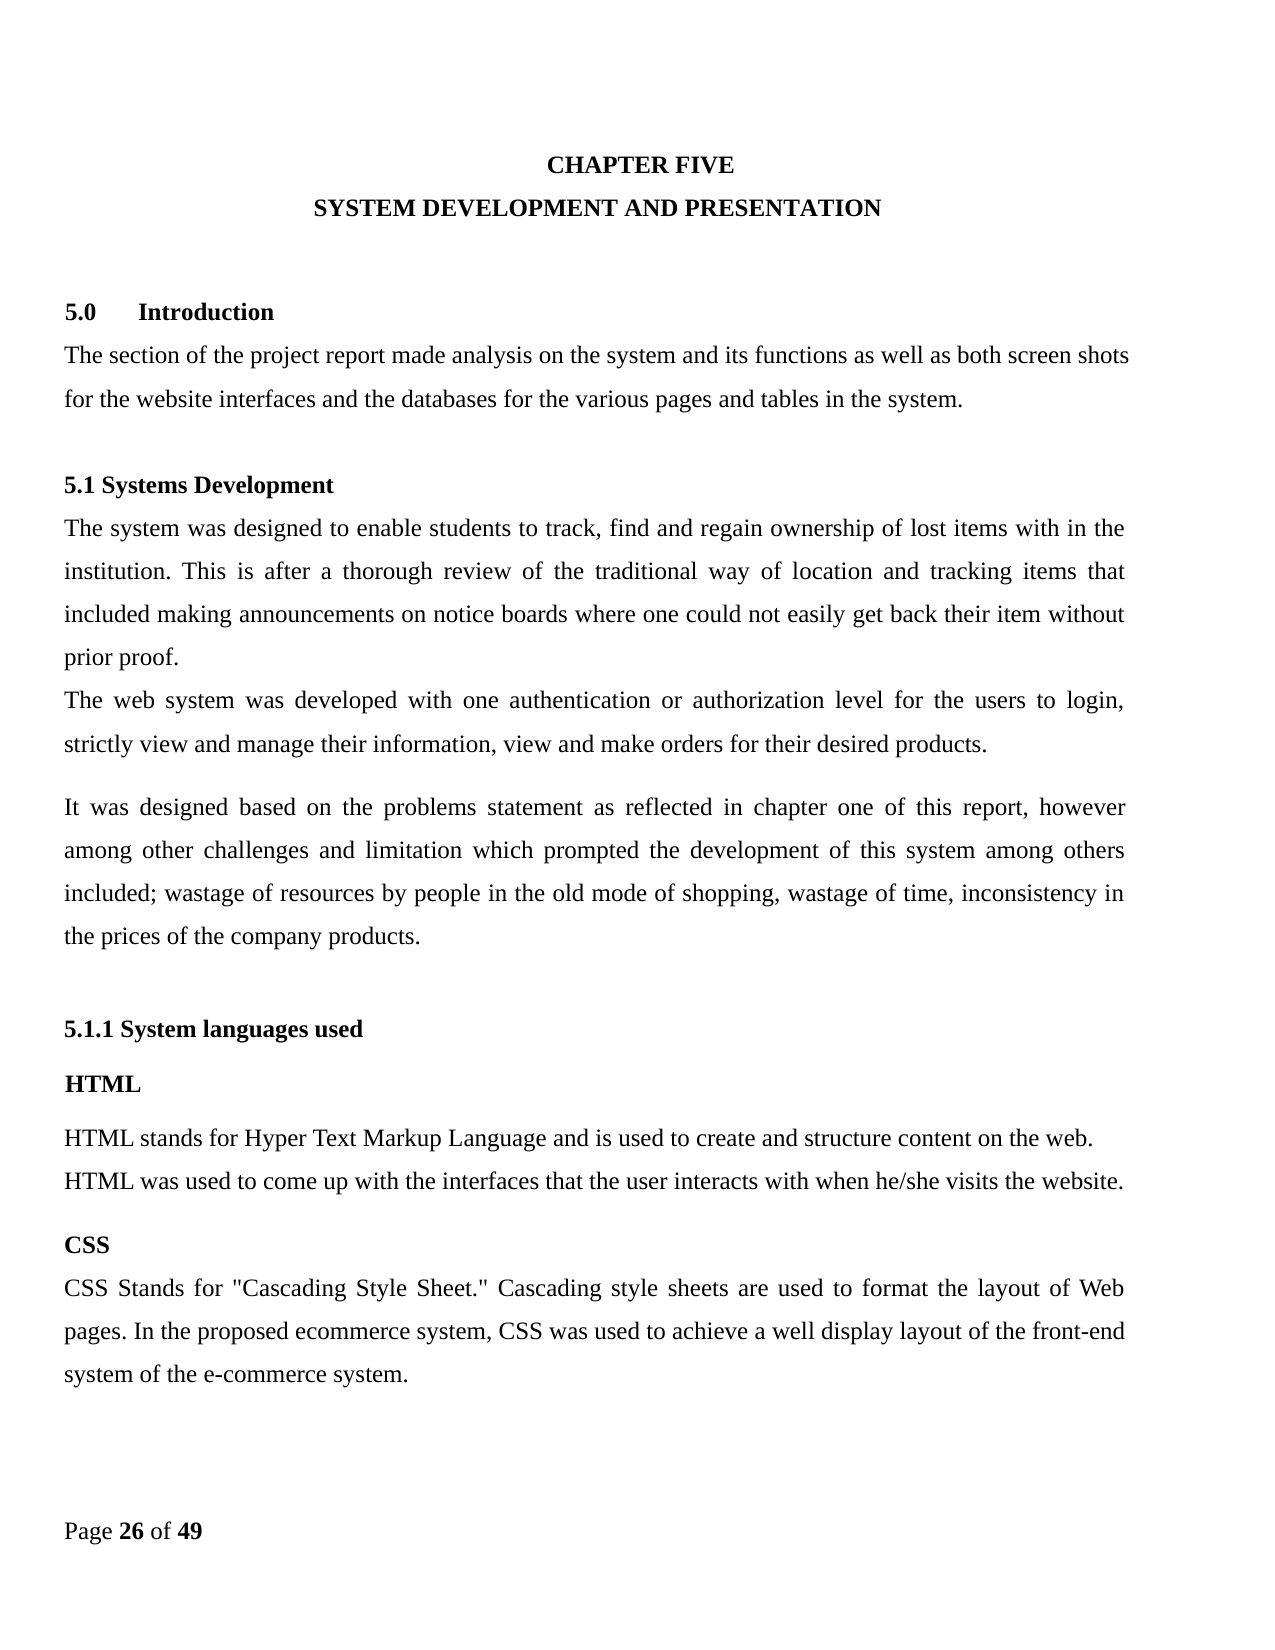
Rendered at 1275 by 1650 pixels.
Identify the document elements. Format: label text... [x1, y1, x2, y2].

subtitle HTML [65, 1069, 1131, 1097]
text The section of the project report made analysis on the system and its functions as well as both screen shots for the website interfaces and the databases for the various pages and tables in the system. [64, 341, 1131, 412]
text HTML stands for Hyper Text Markup Language and is used to create and structure content on the web. HTML was used to come up with the interfaces that the user interacts with when he/she visits the website. [64, 1123, 1126, 1195]
text It was designed based on the problems statement as reflected in chapter one of this report, however among other challenges and limitation which prompted the development of this system among others included; wastage of resources by people in the old mode of shopping, wastage of time, inconsistency in the prices of the company products. [64, 792, 1126, 950]
text The web system was developed with one authentication or authorization level for the users to login, strictly view and manage their information, view and make orders for their desired products. [64, 686, 1126, 757]
subtitle 5.0 Introduction [64, 297, 1131, 326]
text The system was designed to enable students to track, find and regain ownership of lost items with in the institution. This is after a thorough review of the traditional way of location and tracking items that included making announcements on notice boards where one could not easily get back their item without prior proof. [64, 513, 1126, 671]
text CSS Stands for "Cascading Style Sheet." Cascading style sheets are used to format the layout of Web pages. In the proposed ecommerce system, CSS was used to achieve a well display layout of the front-end system of the e-commerce system. [64, 1273, 1126, 1388]
text CHAPTER FIVE [150, 150, 1131, 179]
subtitle 5.1.1 System languages used [64, 1014, 1131, 1043]
subtitle SYSTEM DEVELOPMENT AND PRESENTATION [64, 193, 1131, 222]
subtitle 5.1 Systems Development [64, 470, 1131, 499]
subtitle CSS [64, 1230, 1131, 1258]
